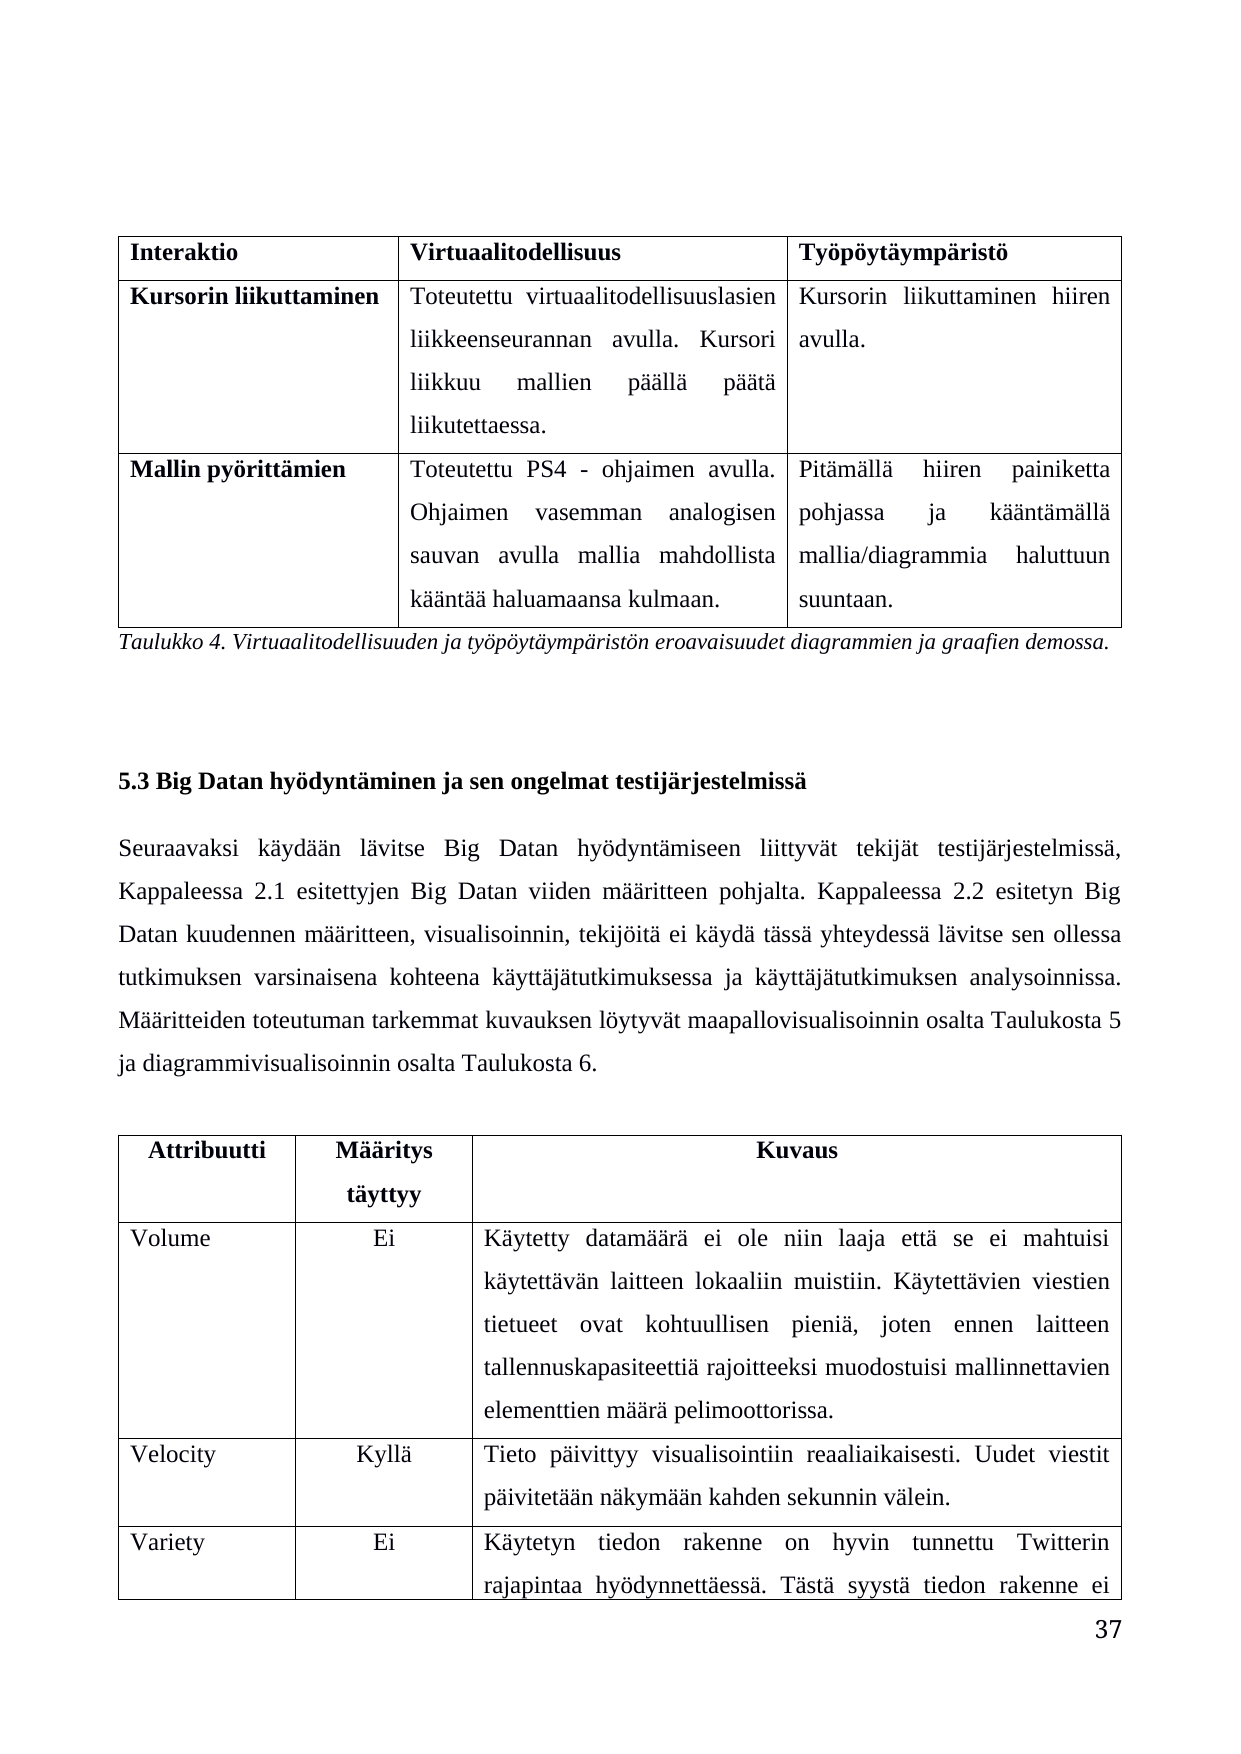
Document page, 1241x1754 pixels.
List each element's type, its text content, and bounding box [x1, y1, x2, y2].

table_cell Toteutettu PS4 - ohjaimen avulla. Ohjaimen vasemman analogisen sauvan avulla mallia mahdollista kääntää haluamaansa kulmaan. [399, 454, 787, 627]
table_cell Käytetty datamäärä ei ole niin laaja että se ei mahtuisi käytettävän laitteen lokaaliin muistiin. Käytettävien viestien tietueet ovat kohtuullisen pieniä, joten ennen laitteen tallennuskapasiteettiä rajoitteeksi muodostuisi mallinnettavien elementtien määrä pelimoottorissa. [473, 1223, 1121, 1438]
table_cell Kursorin liikuttaminen hiiren avulla. [788, 281, 1121, 453]
table_cell Kyllä [296, 1439, 472, 1526]
table_cell Kursorin liikuttaminen [119, 281, 398, 453]
table_cell Velocity [119, 1439, 295, 1526]
text Seuraavaksi käydään lävitse Big Datan hyödyntämiseen liittyvät tekijät testijärjestelmissä, Kappaleessa 2.1 esitettyjen Big Datan viiden määritteen pohjalta. Kappaleessa 2.2 esitetyn Big Datan kuudennen määritteen, visualisoinnin, tekijöitä ei käydä tässä yhteydessä lävitse sen ollessa tutkimuksen varsinaisena kohteena käyttäjätutkimuksessa ja käyttäjätutkimuksen analysoinnissa. Määritteiden toteutuman tarkemmat kuvauksen löytyvät maapallovisualisoinnin osalta Taulukosta 5 ja diagrammivisualisoinnin osalta Taulukosta 6. [118, 833, 1122, 1077]
table_header Virtuaalitodellisuus [399, 237, 787, 280]
table_cell Mallin pyörittämien [119, 454, 398, 627]
table_cell Ei [296, 1527, 472, 1598]
table_header Määritys täyttyy [296, 1136, 472, 1222]
table_cell Volume [119, 1223, 295, 1438]
text 5.3 Big Datan hyödyntäminen ja sen ongelmat testijärjestelmissä [118, 758, 1122, 795]
table_header Kuvaus [473, 1136, 1121, 1222]
table_header Interaktio [119, 237, 398, 280]
table_header Attribuutti [119, 1136, 295, 1222]
table_cell Ei [296, 1223, 472, 1438]
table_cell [473, 1527, 1121, 1598]
table_header Työpöytäympäristö [788, 237, 1121, 280]
table_cell Toteutettu virtuaalitodellisuuslasien liikkeenseurannan avulla. Kursori liikkuu mallien päällä päätä liikutettaessa. [399, 281, 787, 453]
table_cell Pitämällä hiiren painiketta pohjassa ja kääntämällä mallia/diagrammia haluttuun suuntaan. [788, 454, 1121, 627]
text Taulukko 4. Virtuaalitodellisuuden ja työpöytäympäristön eroavaisuudet diagrammien ja graafien demossa. [118, 628, 1122, 654]
table_cell Tieto päivittyy visualisointiin reaaliaikaisesti. Uudet viestit päivitetään näkymään kahden sekunnin välein. [473, 1439, 1121, 1526]
table_cell Variety [119, 1527, 295, 1598]
